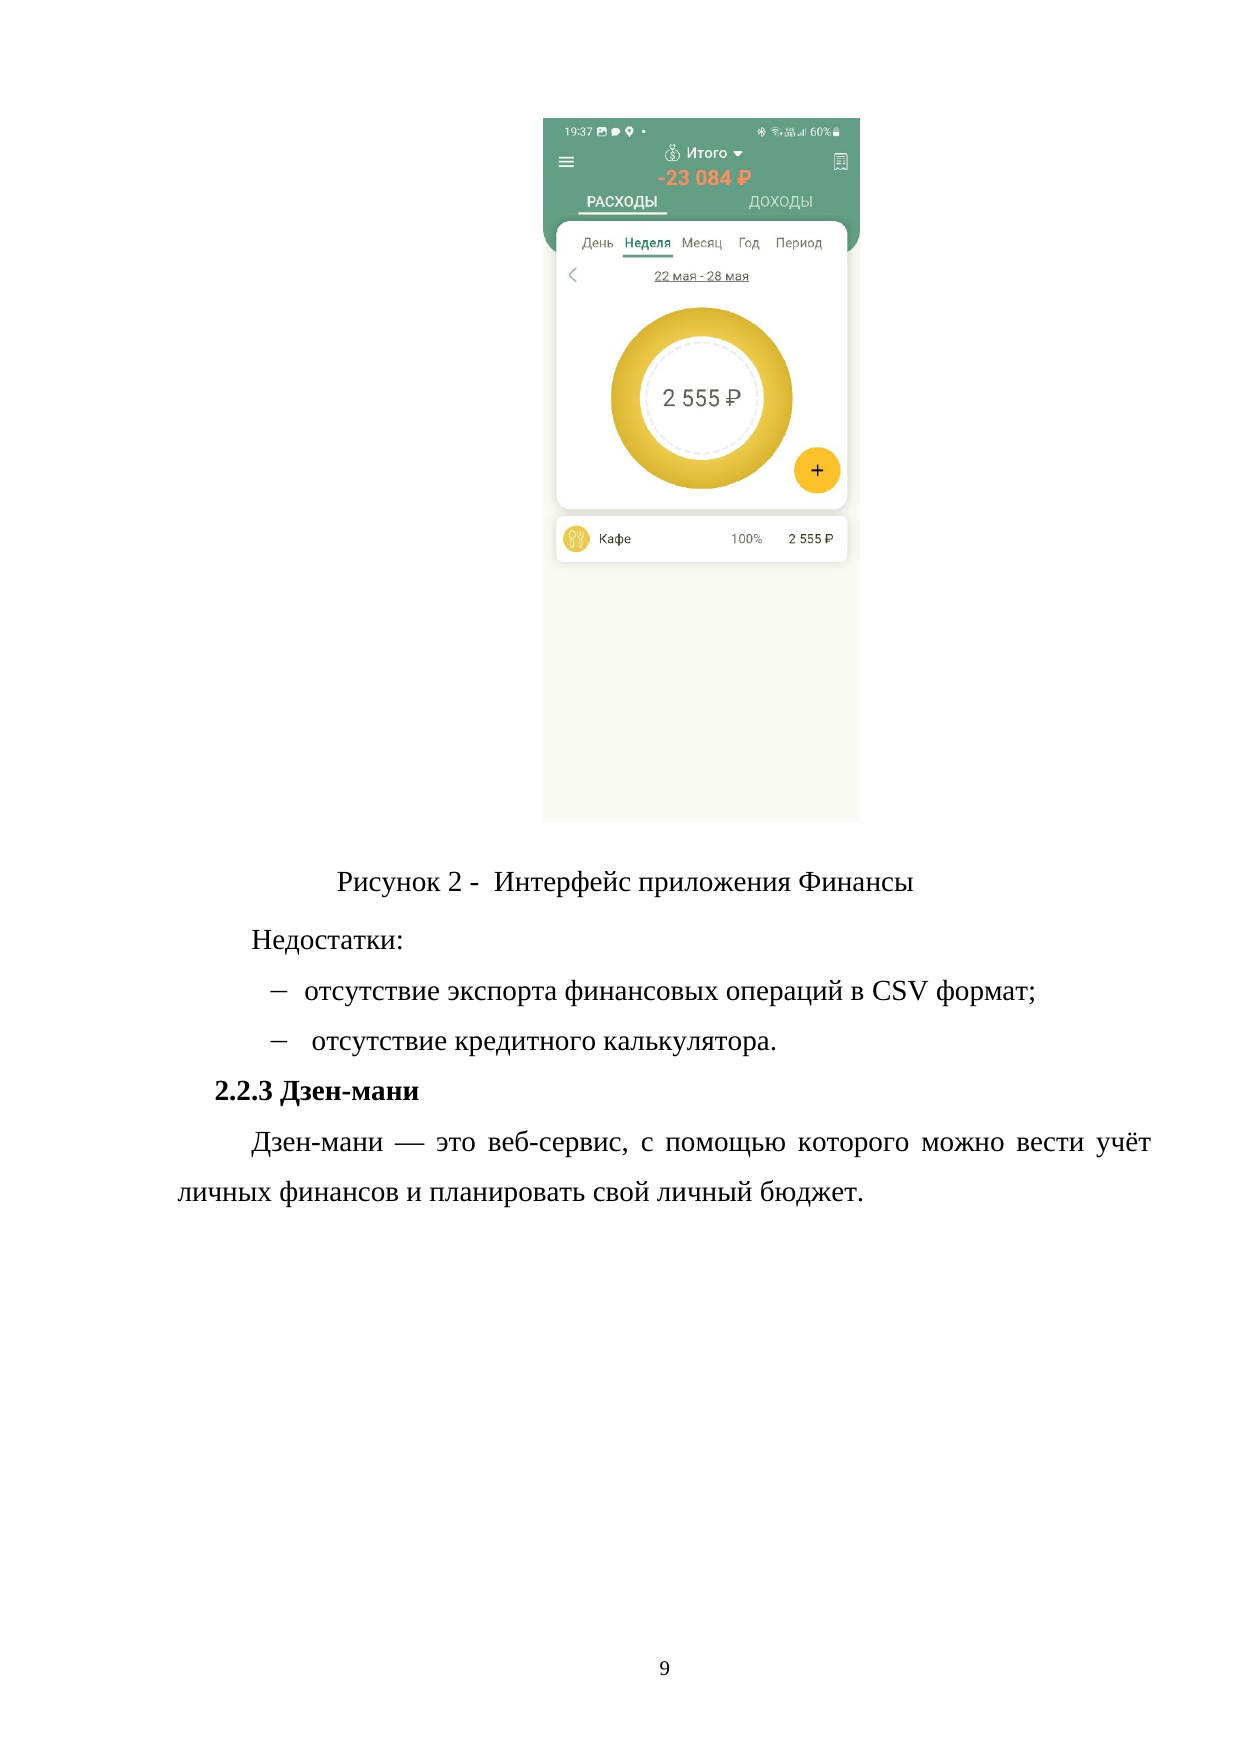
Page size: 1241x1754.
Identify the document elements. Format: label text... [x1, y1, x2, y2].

text Интерфейс приложения Финансы [177, 864, 1152, 897]
text Дзен-мани — это веб-сервис, с помощью которого можно вести учёт личных финансов и планировать свой личный бюджет. [177, 1124, 1152, 1208]
picture [543, 118, 860, 822]
text Дзен-мани [214, 1073, 1152, 1107]
text отсутствие кредитного калькулятора. [267, 1023, 1152, 1057]
text Недостатки: [177, 922, 1152, 956]
text отсутствие экспорта финансовых операций в CSV формат; [267, 973, 1152, 1006]
